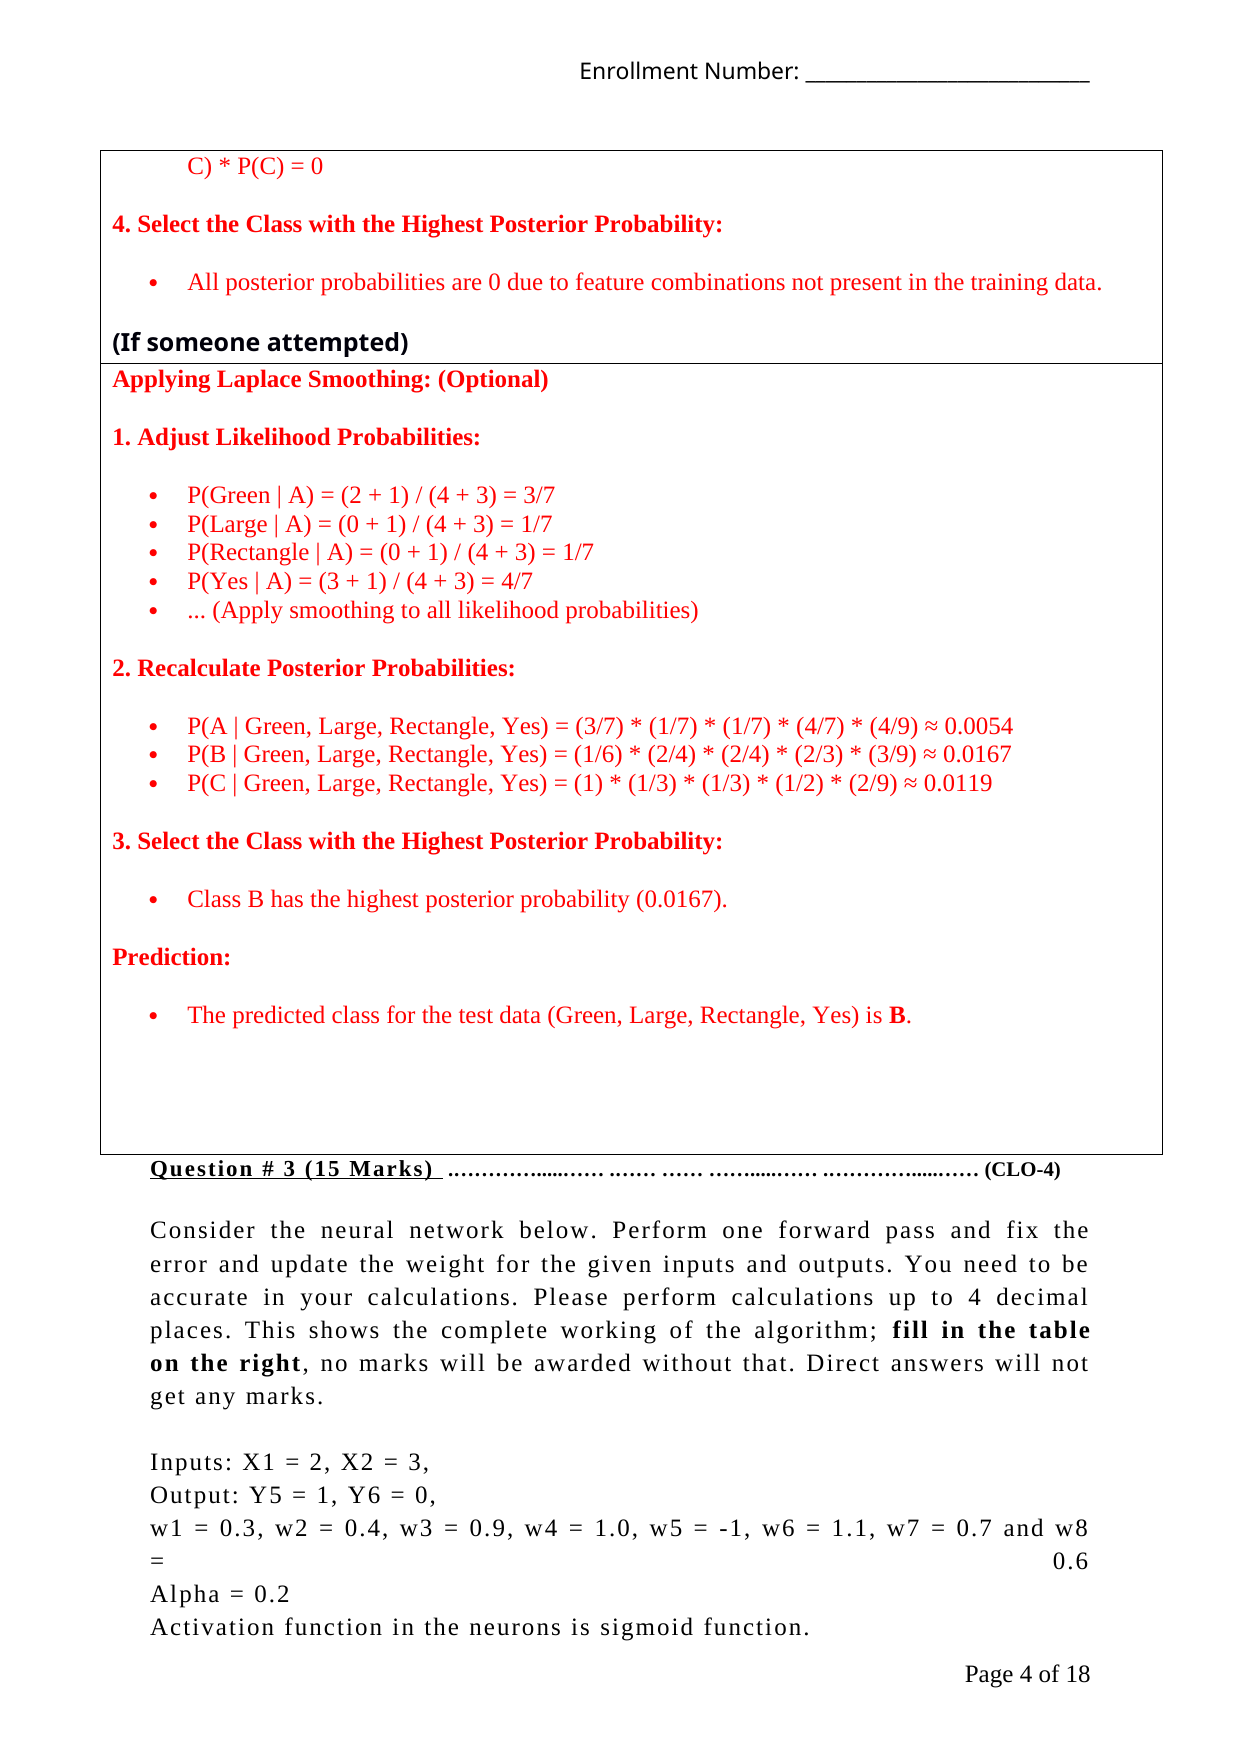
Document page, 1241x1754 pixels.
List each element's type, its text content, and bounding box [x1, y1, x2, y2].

text Question # 3 (15 Marks) .………….....…… .…… …… …….....…… .………….....…… (CLO-4) [150, 1155, 1090, 1182]
text Inputs: X1 = 2, X2 = 3, [150, 1447, 1090, 1476]
text Output: Y5 = 1, Y6 = 0, [150, 1480, 1090, 1508]
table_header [101, 151, 1162, 363]
text Activation function in the neurons is sigmoid function. [150, 1612, 1090, 1641]
table_cell Applying Laplace Smoothing: (Optional) 1. Adjust Likelihood Probabilities: P(Green | A) = (2 + 1) / (4 + 3) = 3/7 P(Large | A) = (0 + 1) / (4 + 3) = 1/7 P(Rectangle | A) = (0 + 1) / (4 + 3) = 1/7 P(Yes | A) = (3 + 1) / (4 + 3) = 4/7 ... (Apply smoothing to all likelihood probabilities) 2. Recalculate Posterior Probabilities: P(A | Green, Large, Rectangle, Yes) = (3/7) * (1/7) * (1/7) * (4/7) * (4/9) ≈ 0.0054 P(B | Green, Large, Rectangle, Yes) = (1/6) * (2/4) * (2/4) * (2/3) * (3/9) ≈ 0.0167 P(C | Green, Large, Rectangle, Yes) = (1) * (1/3) * (1/3) * (1/2) * (2/9) ≈ 0.0119 3. Select the Class with the Highest Posterior Probability: Class B has the highest posterior probability (0.0167). Prediction: The predicted class for the test data (Green, Large, Rectangle, Yes) is B. [101, 364, 1162, 1154]
text Consider the neural network below. Perform one forward pass and fix the error and update the weight for the given inputs and outputs. You need to be accurate in your calculations. Please perform calculations up to 4 decimal places. This shows the complete working of the algorithm; fill in the table on the right, no marks will be awarded without that. Direct answers will not get any marks. [150, 1216, 1090, 1409]
text w1 = 0.3, w2 = 0.4, w3 = 0.9, w4 = 1.0, w5 = -1, w6 = 1.1, w7 = 0.7 and w8 = 0.6 Alpha = 0.2 [150, 1513, 1090, 1608]
